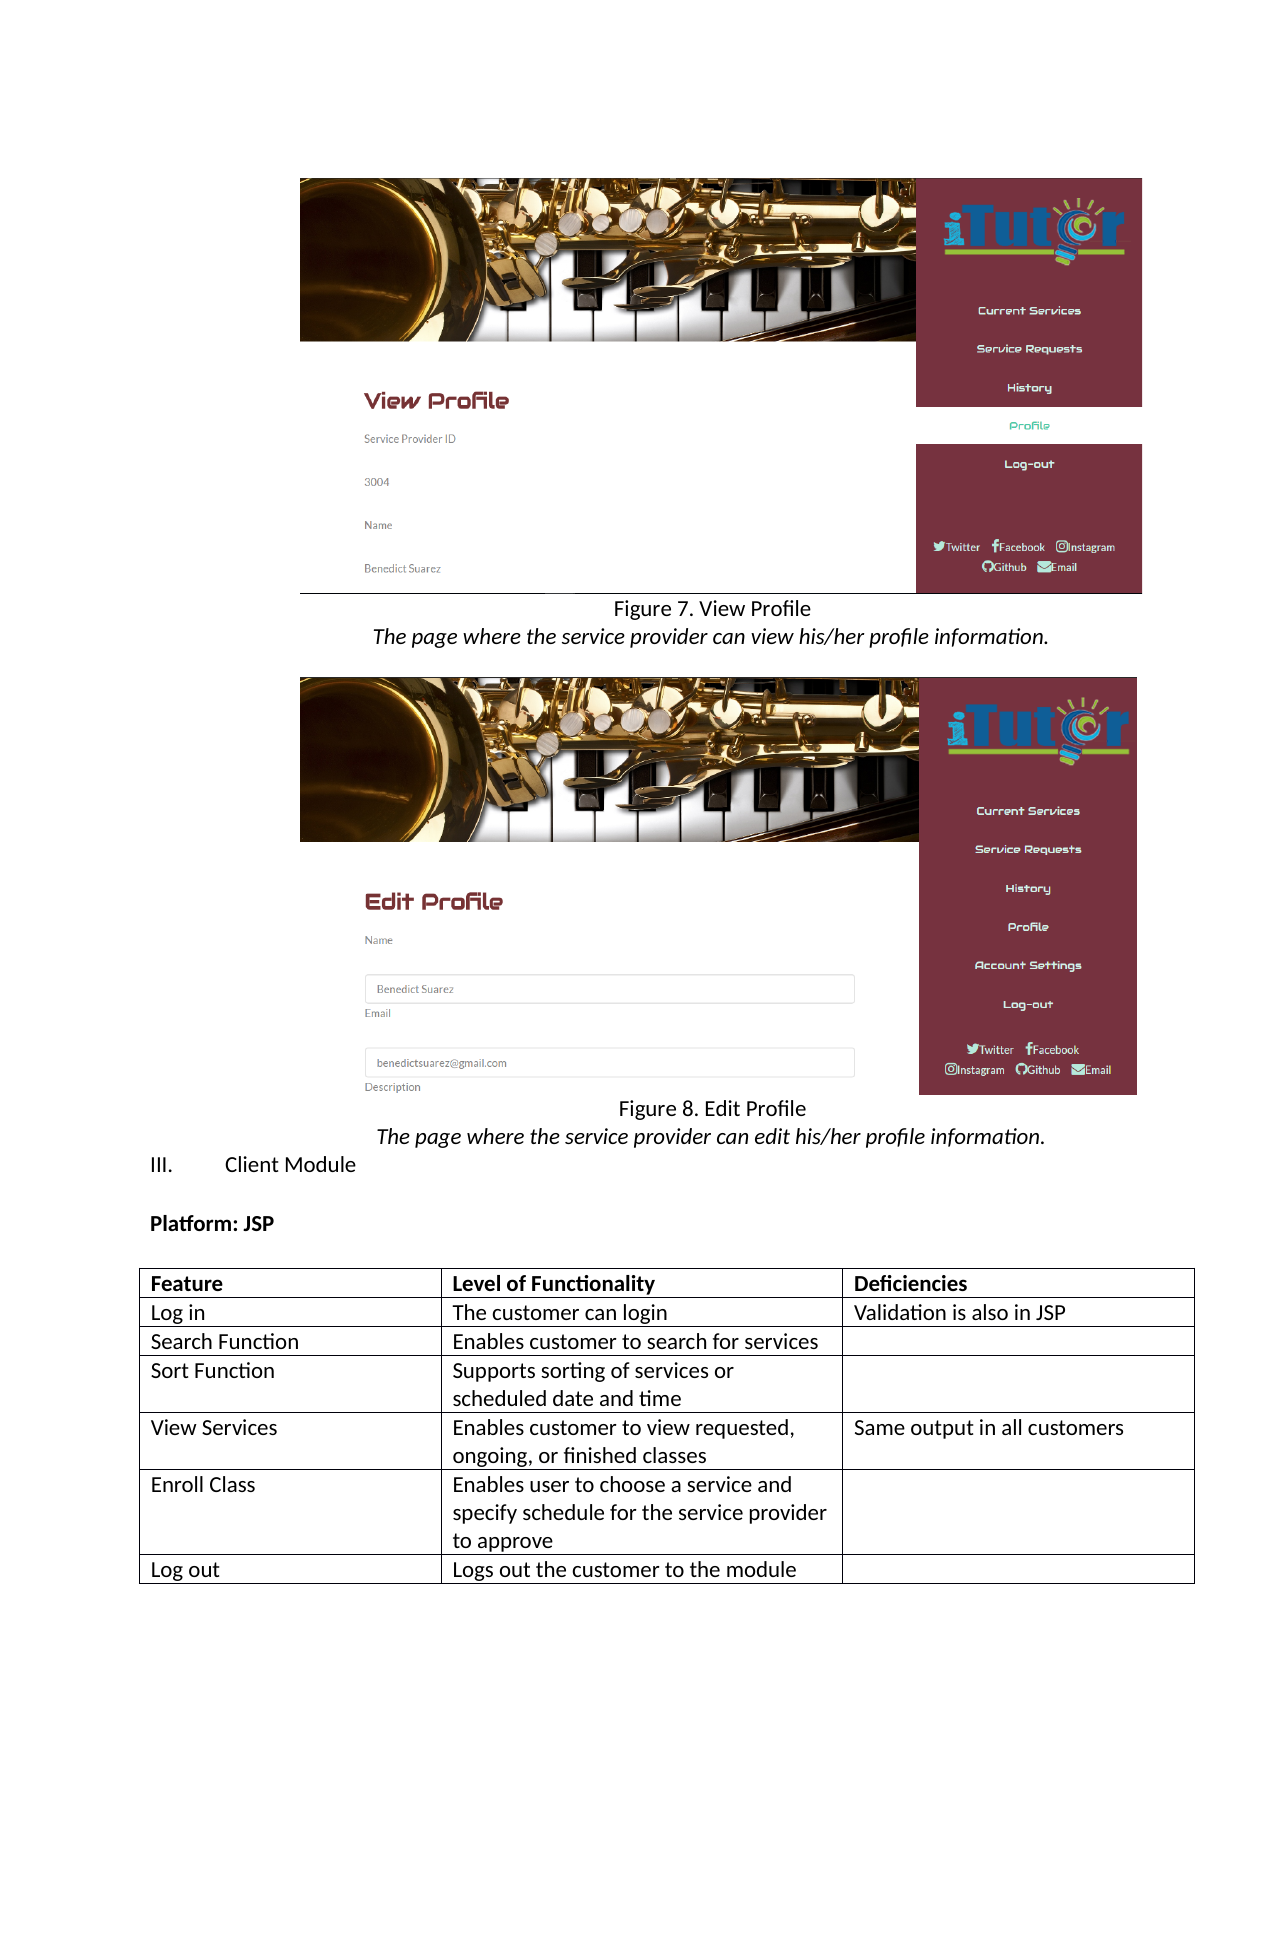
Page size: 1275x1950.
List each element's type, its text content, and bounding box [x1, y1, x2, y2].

picture [300, 677, 1137, 1095]
table_cell The customer can login [442, 1298, 842, 1326]
table_cell [843, 1470, 1194, 1554]
text Platform: JSP [150, 1209, 1125, 1237]
text Figure 7. View Profile [300, 594, 1125, 622]
table_cell Log out [140, 1555, 441, 1583]
text III. Client Module [150, 1150, 1125, 1178]
table_cell Log in [140, 1298, 441, 1326]
table_cell Enables user to choose a service and specify schedule for the service provider to approve [442, 1470, 842, 1554]
table_cell [843, 1356, 1194, 1412]
table_cell Logs out the customer to the module [442, 1555, 842, 1583]
table_cell Validation is also in JSP [843, 1298, 1194, 1326]
table_header Deficiencies [843, 1269, 1194, 1297]
table_cell [843, 1555, 1194, 1583]
table_cell Enables customer to search for services [442, 1327, 842, 1355]
table_cell [843, 1327, 1194, 1355]
table_header Level of Functionality [442, 1269, 842, 1297]
text Figure 8. Edit Profile [300, 1095, 1125, 1122]
table_cell Same output in all customers [843, 1413, 1194, 1469]
table_cell Supports sorting of services or scheduled date and time [442, 1356, 842, 1412]
table_cell Enables customer to view requested, ongoing, or finished classes [442, 1413, 842, 1469]
table_header Feature [140, 1269, 441, 1297]
picture [300, 178, 1143, 594]
table_cell View Services [140, 1413, 441, 1469]
table_cell Search Function [140, 1327, 441, 1355]
text The page where the service provider can view his/her profile information. [300, 622, 1125, 650]
table_cell Enroll Class [140, 1470, 441, 1554]
table_cell Sort Function [140, 1356, 441, 1412]
text The page where the service provider can edit his/her profile information. [300, 1122, 1125, 1150]
